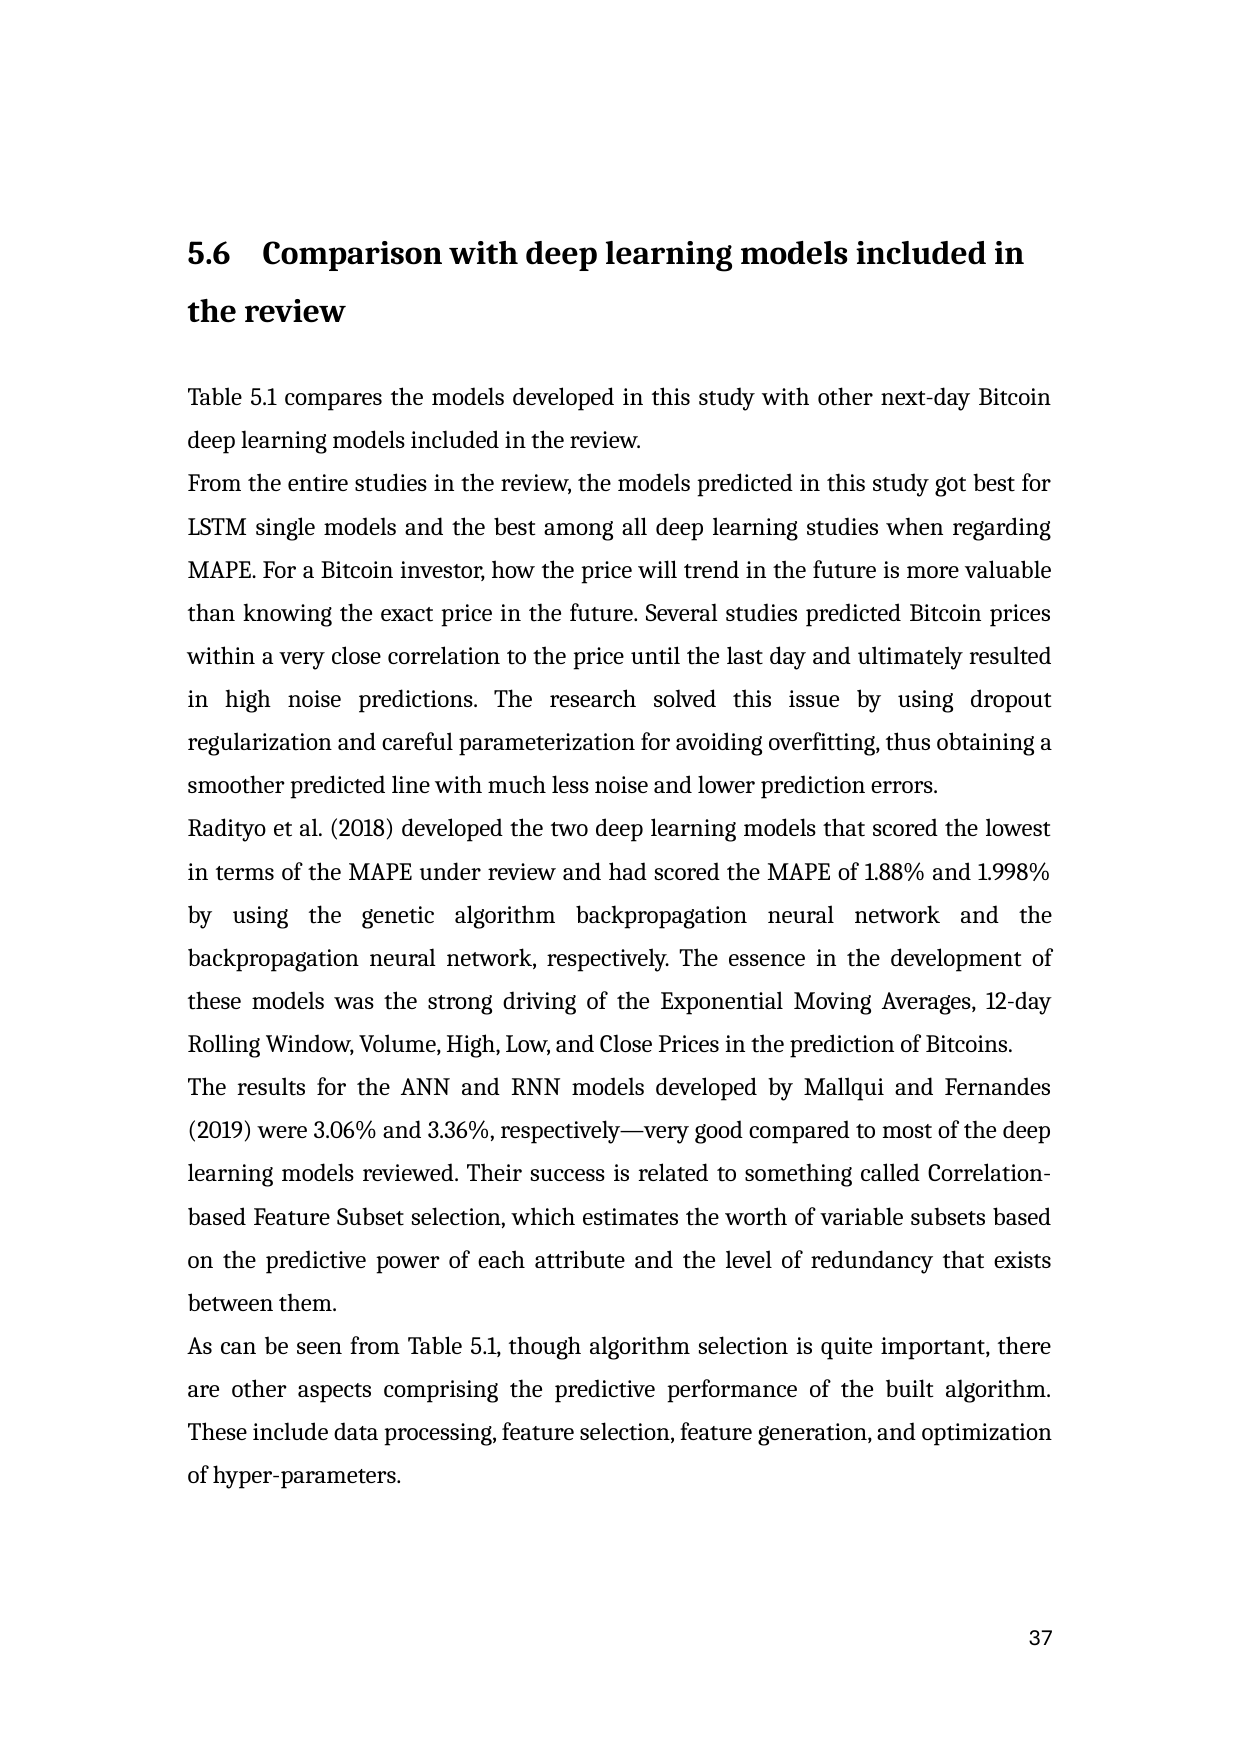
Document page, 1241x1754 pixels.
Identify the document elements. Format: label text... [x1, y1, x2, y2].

list Table 5.1 compares the models developed in this study with other next-day Bitcoin deep learning models included in the review. [187, 383, 1053, 455]
list From the entire studies in the review, the models predicted in this study got best for LSTM single models and the best among all deep learning studies when regarding MAPE. For a Bitcoin investor, how the price will trend in the future is more valuable than knowing the exact price in the future. Several studies predicted Bitcoin prices within a very close correlation to the price until the last day and ultimately resulted in high noise predictions. The research solved this issue by using dropout regularization and careful parameterization for avoiding overfitting, thus obtaining a smoother predicted line with much less noise and lower prediction errors. [187, 469, 1053, 800]
list As can be seen from Table 5.1, though algorithm selection is quite important, there are other aspects comprising the predictive performance of the built algorithm. These include data processing, feature selection, feature generation, and optimization of hyper-parameters. [187, 1332, 1053, 1490]
list The results for the ANN and RNN models developed by Mallqui and Fernandes (2019) were 3.06% and 3.36%, respectively—very good compared to most of the deep learning models reviewed. Their success is related to something called Correlation-based Feature Subset selection, which estimates the worth of variable subsets based on the predictive power of each attribute and the level of redundancy that exists between them. [187, 1073, 1053, 1317]
text Comparison with deep learning models included in the review [187, 235, 1053, 331]
list Radityo et al. (2018) developed the two deep learning models that scored the lowest in terms of the MAPE under review and had scored the MAPE of 1.88% and 1.998% by using the genetic algorithm backpropagation neural network and the backpropagation neural network, respectively. The essence in the development of these models was the strong driving of the Exponential Moving Averages, 12-day Rolling Window, Volume, High, Low, and Close Prices in the prediction of Bitcoins. [187, 814, 1053, 1059]
